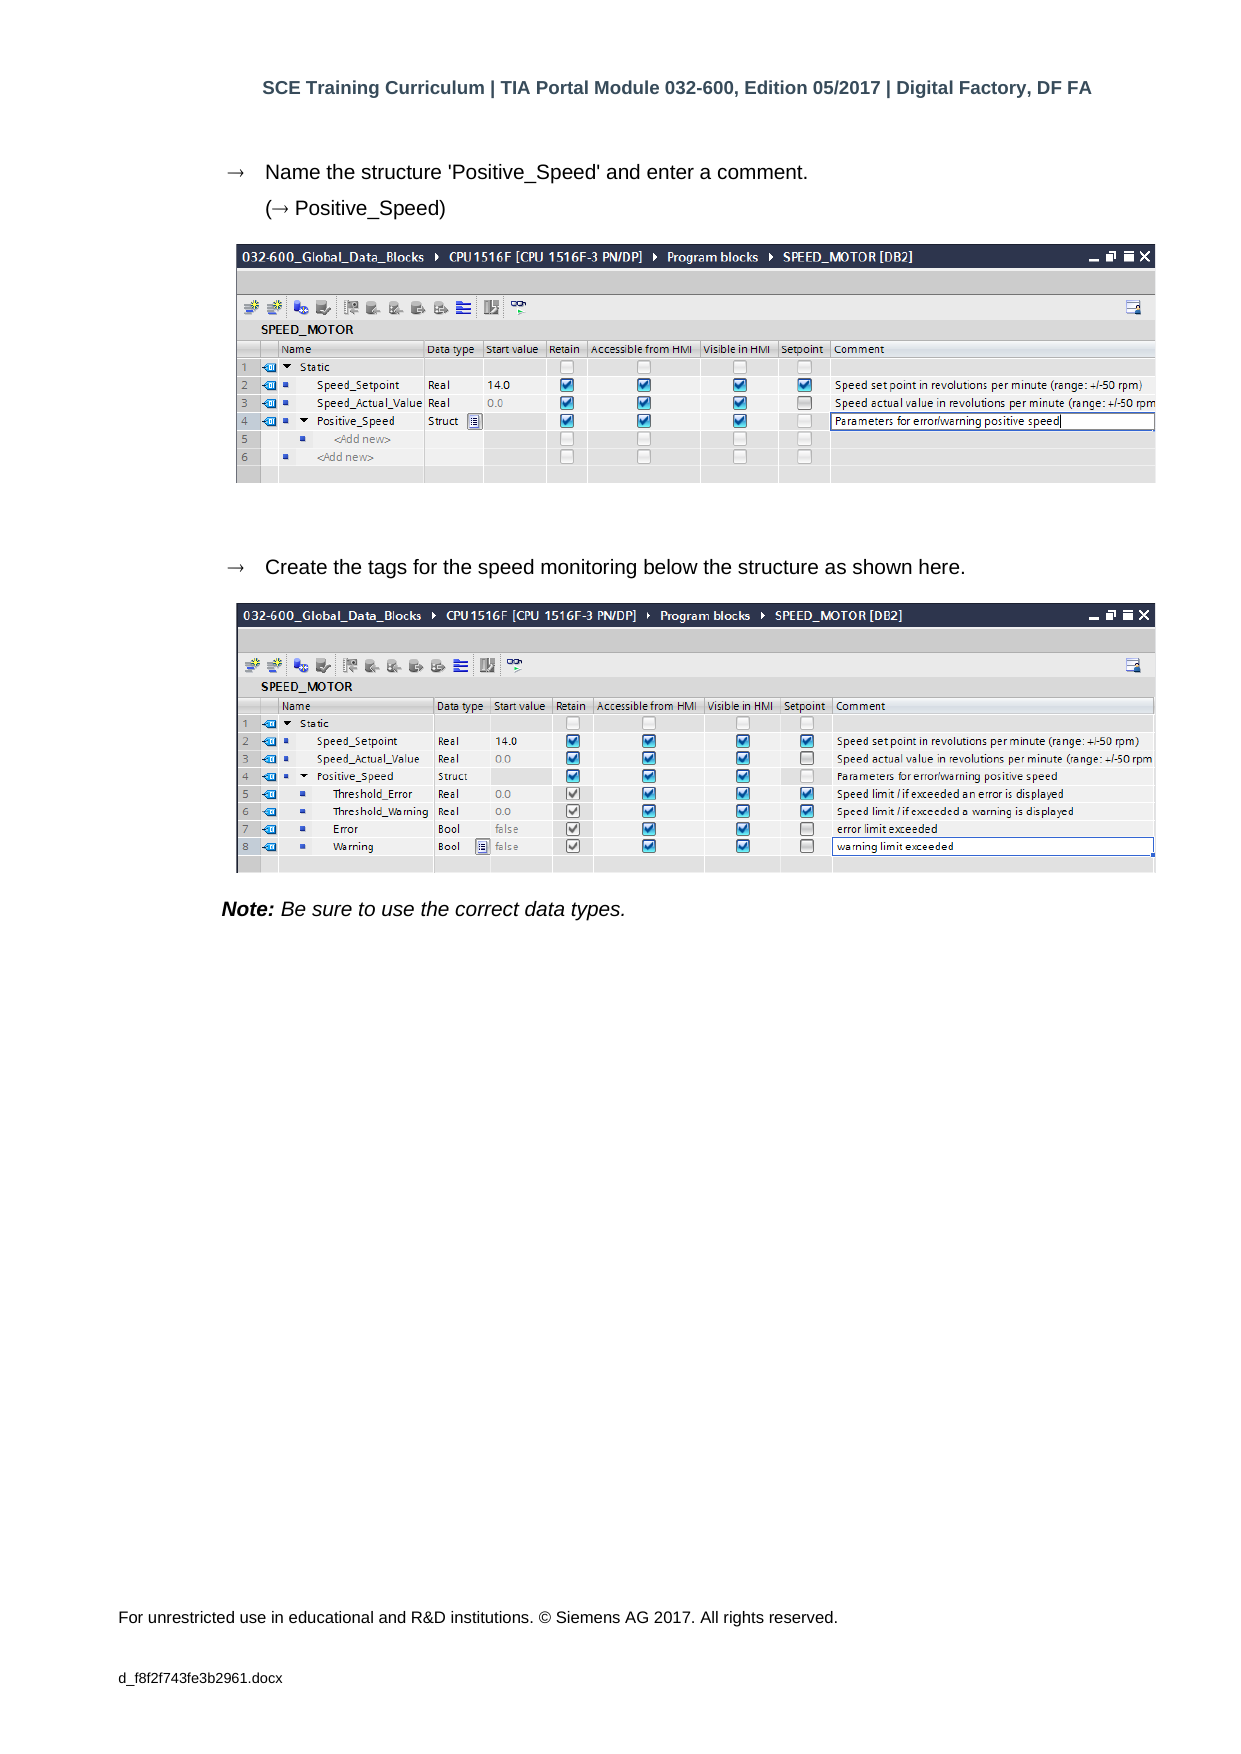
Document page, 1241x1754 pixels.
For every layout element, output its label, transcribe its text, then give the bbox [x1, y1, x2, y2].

text Note: Be sure to use the correct data types. [221, 897, 1092, 921]
text Name the structure 'Positive_Speed' and enter a comment. ( Positive_Speed) [227, 160, 1092, 220]
picture [236, 244, 1155, 483]
picture [236, 603, 1155, 873]
text Create the tags for the speed monitoring below the structure as shown here. [227, 555, 1092, 579]
